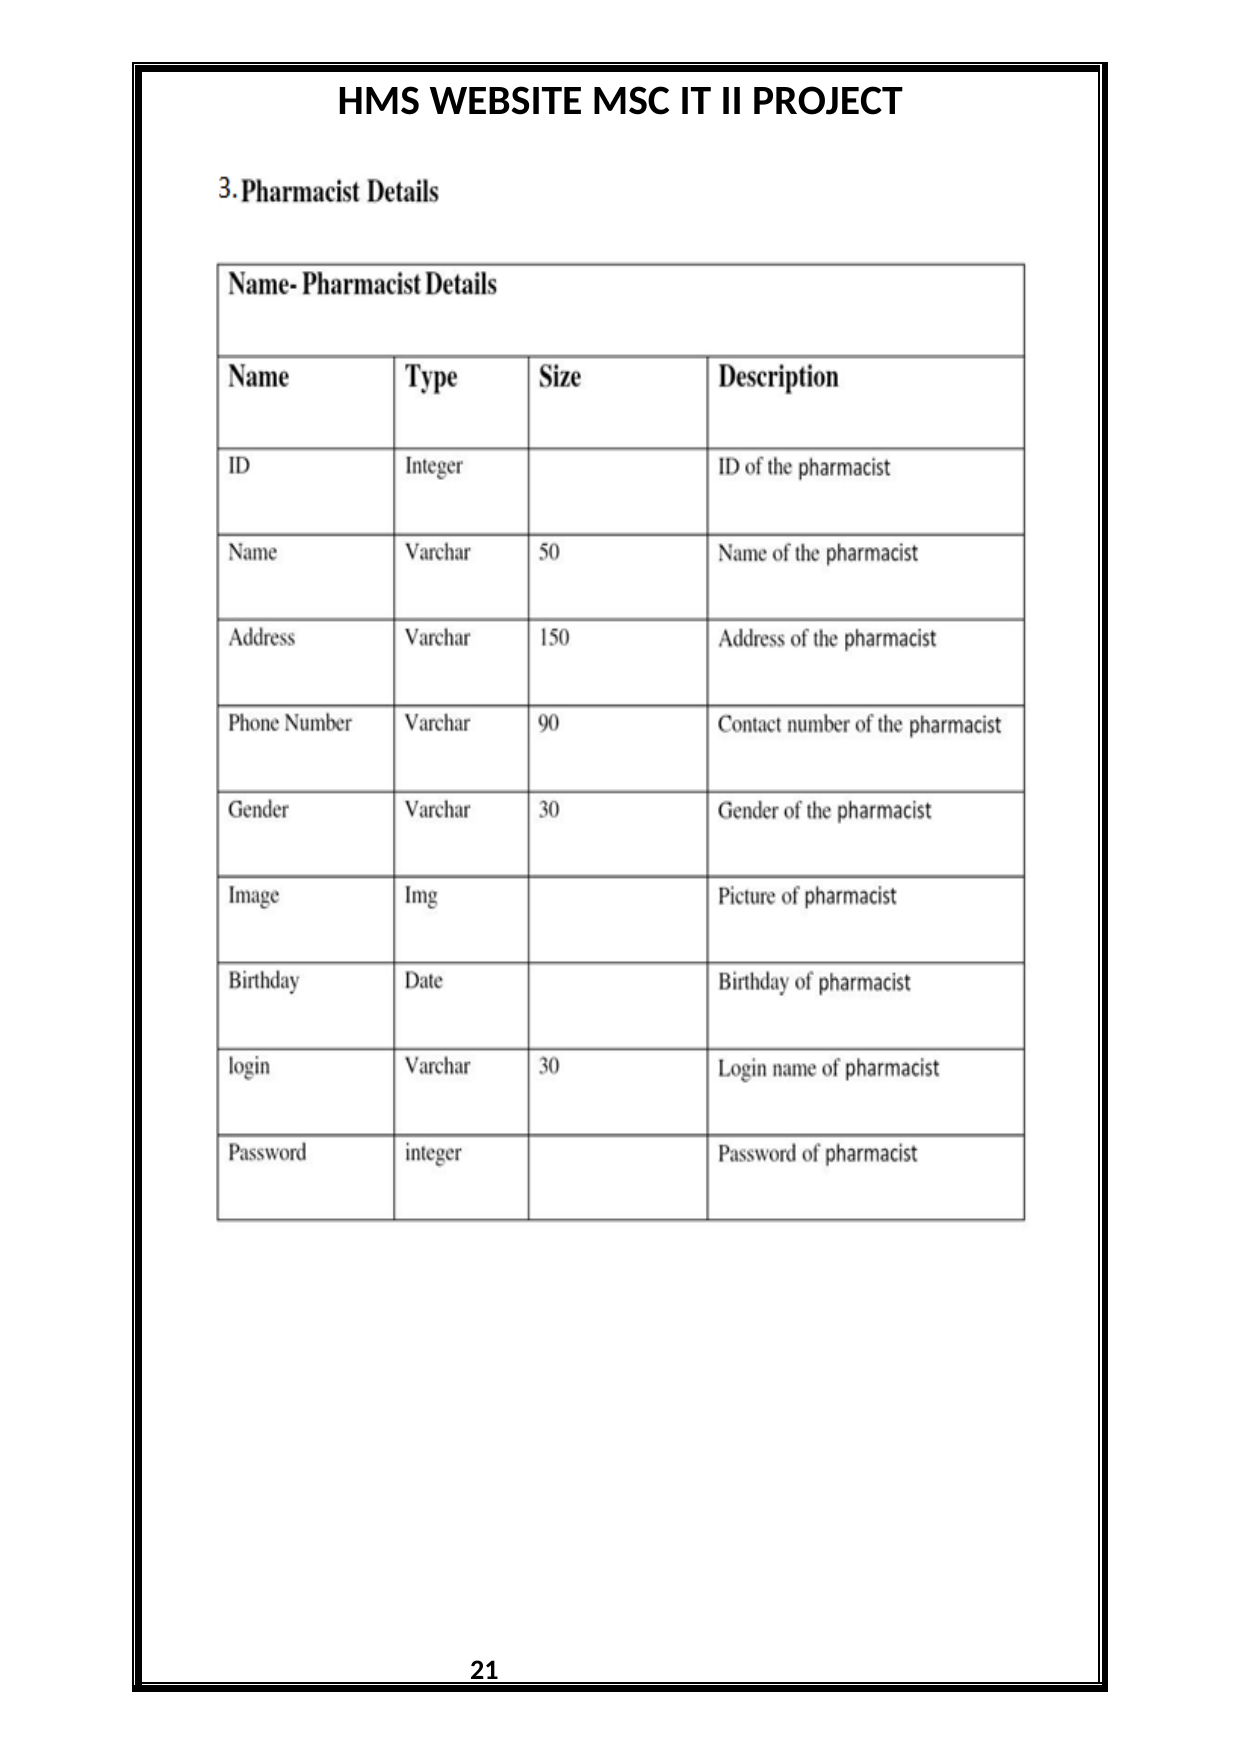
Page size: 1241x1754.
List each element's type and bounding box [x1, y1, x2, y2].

picture [150, 150, 1087, 1304]
